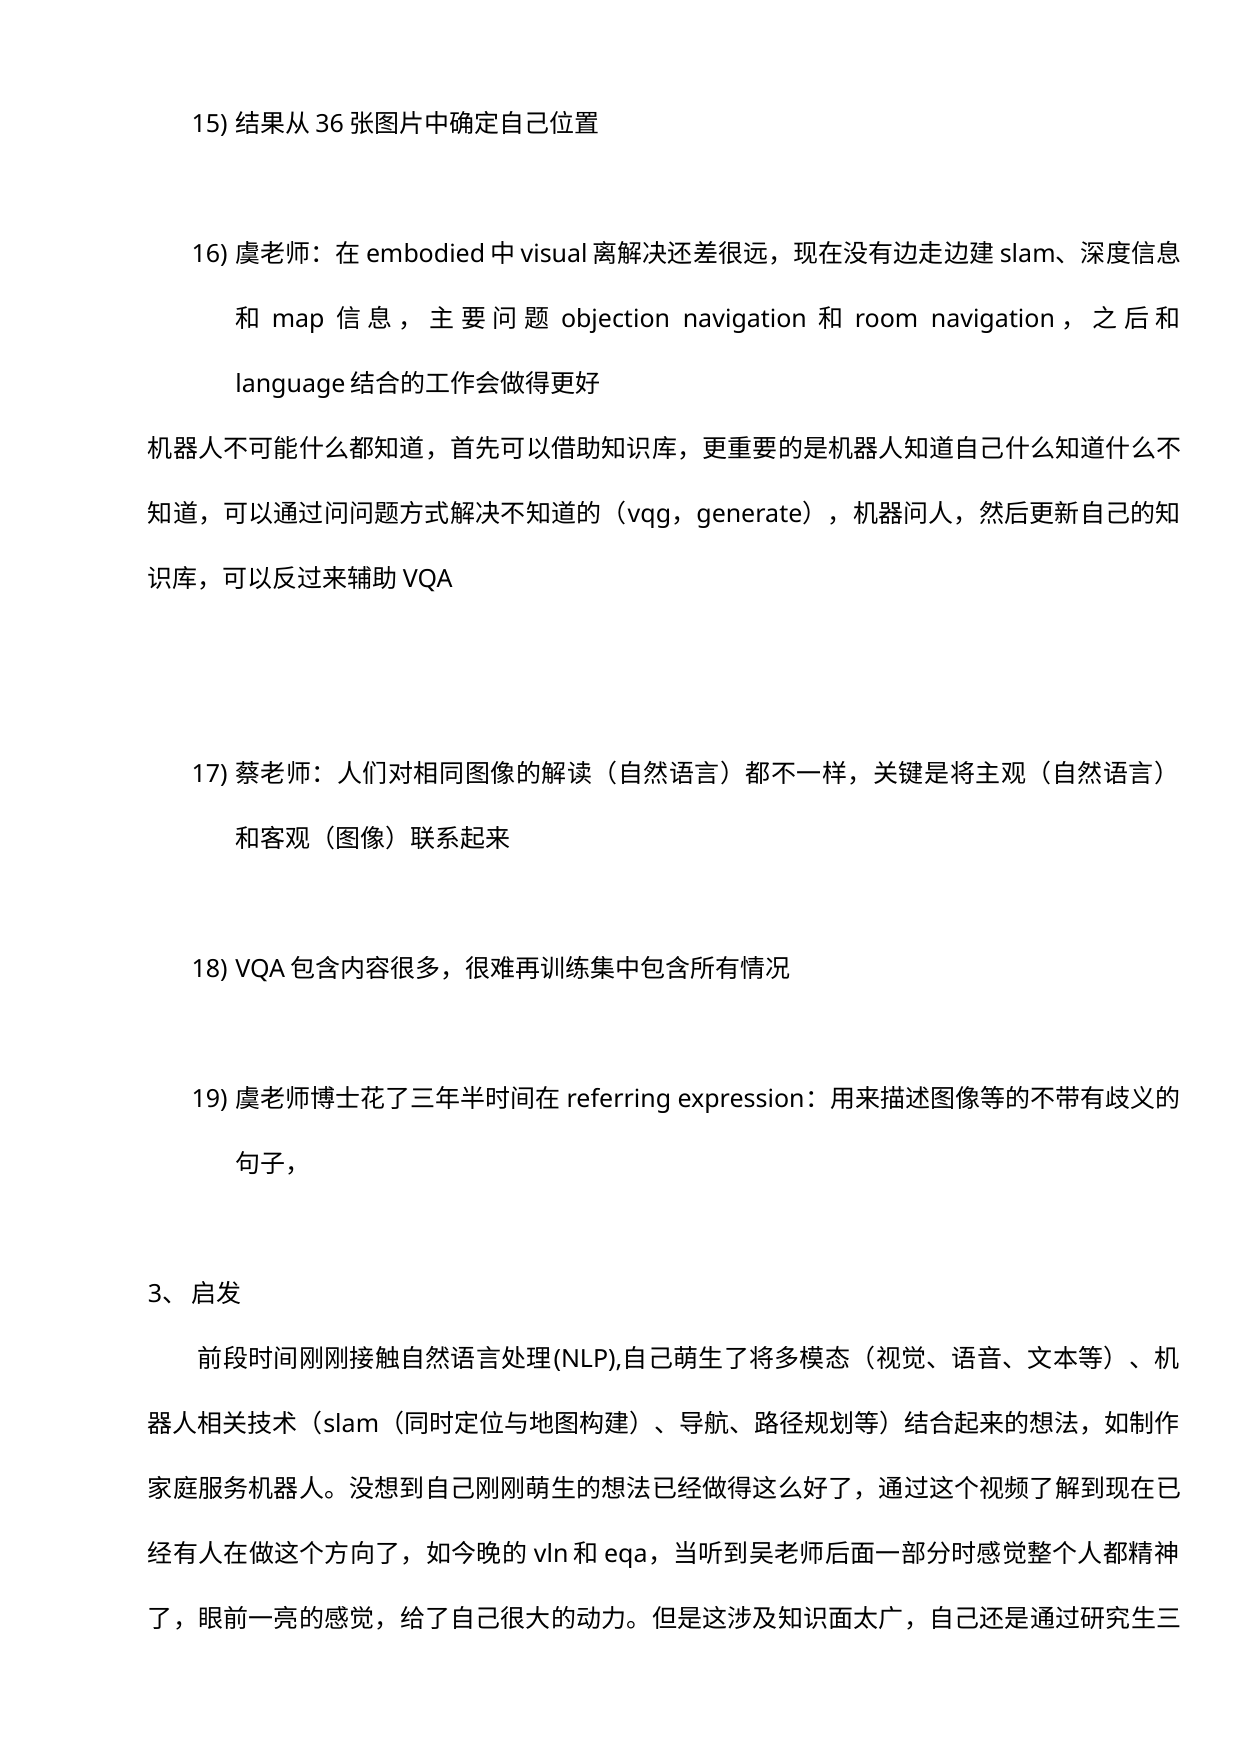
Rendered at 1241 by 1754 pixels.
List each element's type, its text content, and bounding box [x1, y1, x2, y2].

list VQA包含内容很多，很难再训练集中包含所有情况 [191, 934, 1181, 999]
text 机器人不可能什么都知道，首先可以借助知识库，更重要的是机器人知道自己什么知道什么不知道，可以通过问问题方式解决不知道的（vqg，generate），机器问人，然后更新自己的知识库，可以反过来辅助VQA [148, 414, 1181, 609]
list 启发 [148, 1259, 1181, 1324]
list 虞老师：在embodied中visual离解决还差很远，现在没有边走边建slam、深度信息和map信息，主要问题objection navigation和room navigation，之后和language结合的工作会做得更好 [191, 219, 1181, 414]
list 结果从36张图片中确定自己位置 [191, 89, 1181, 154]
list 虞老师博士花了三年半时间在referring expression：用来描述图像等的不带有歧义的句子， [191, 1064, 1181, 1194]
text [148, 1324, 1181, 1649]
list 蔡老师：人们对相同图像的解读（自然语言）都不一样，关键是将主观（自然语言）和客观（图像）联系起来 [191, 739, 1181, 869]
